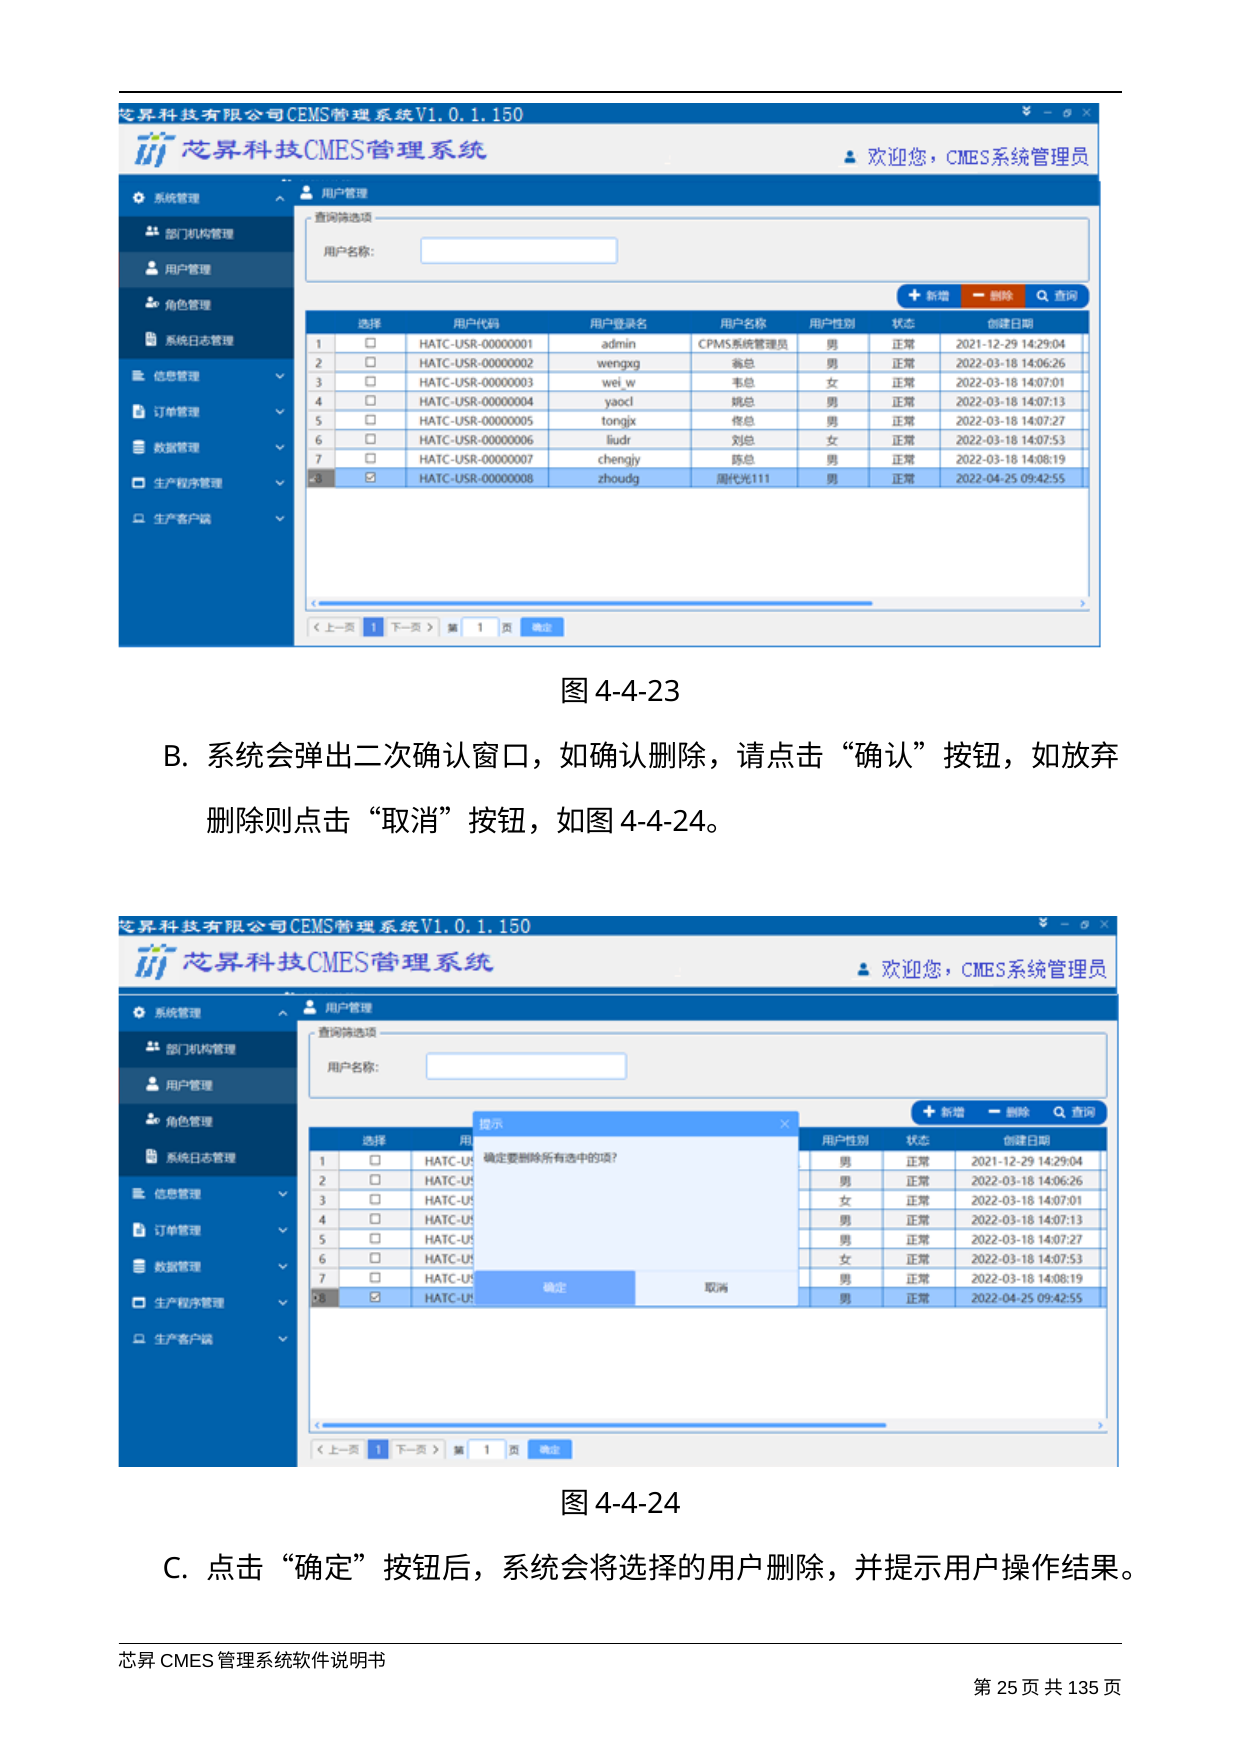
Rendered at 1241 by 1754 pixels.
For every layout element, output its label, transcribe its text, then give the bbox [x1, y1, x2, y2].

list 系统会弹出二次确认窗口，如确认删除，请点击“确认”按钮，如放弃删除则点击“取消”按钮，如图4-4-24。 [162, 721, 1122, 851]
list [162, 1534, 1122, 1599]
list 图4-4-23 [118, 656, 1122, 721]
list 图4-4-24 [118, 1469, 1122, 1534]
picture [118, 103, 1104, 649]
picture [118, 916, 1119, 1467]
